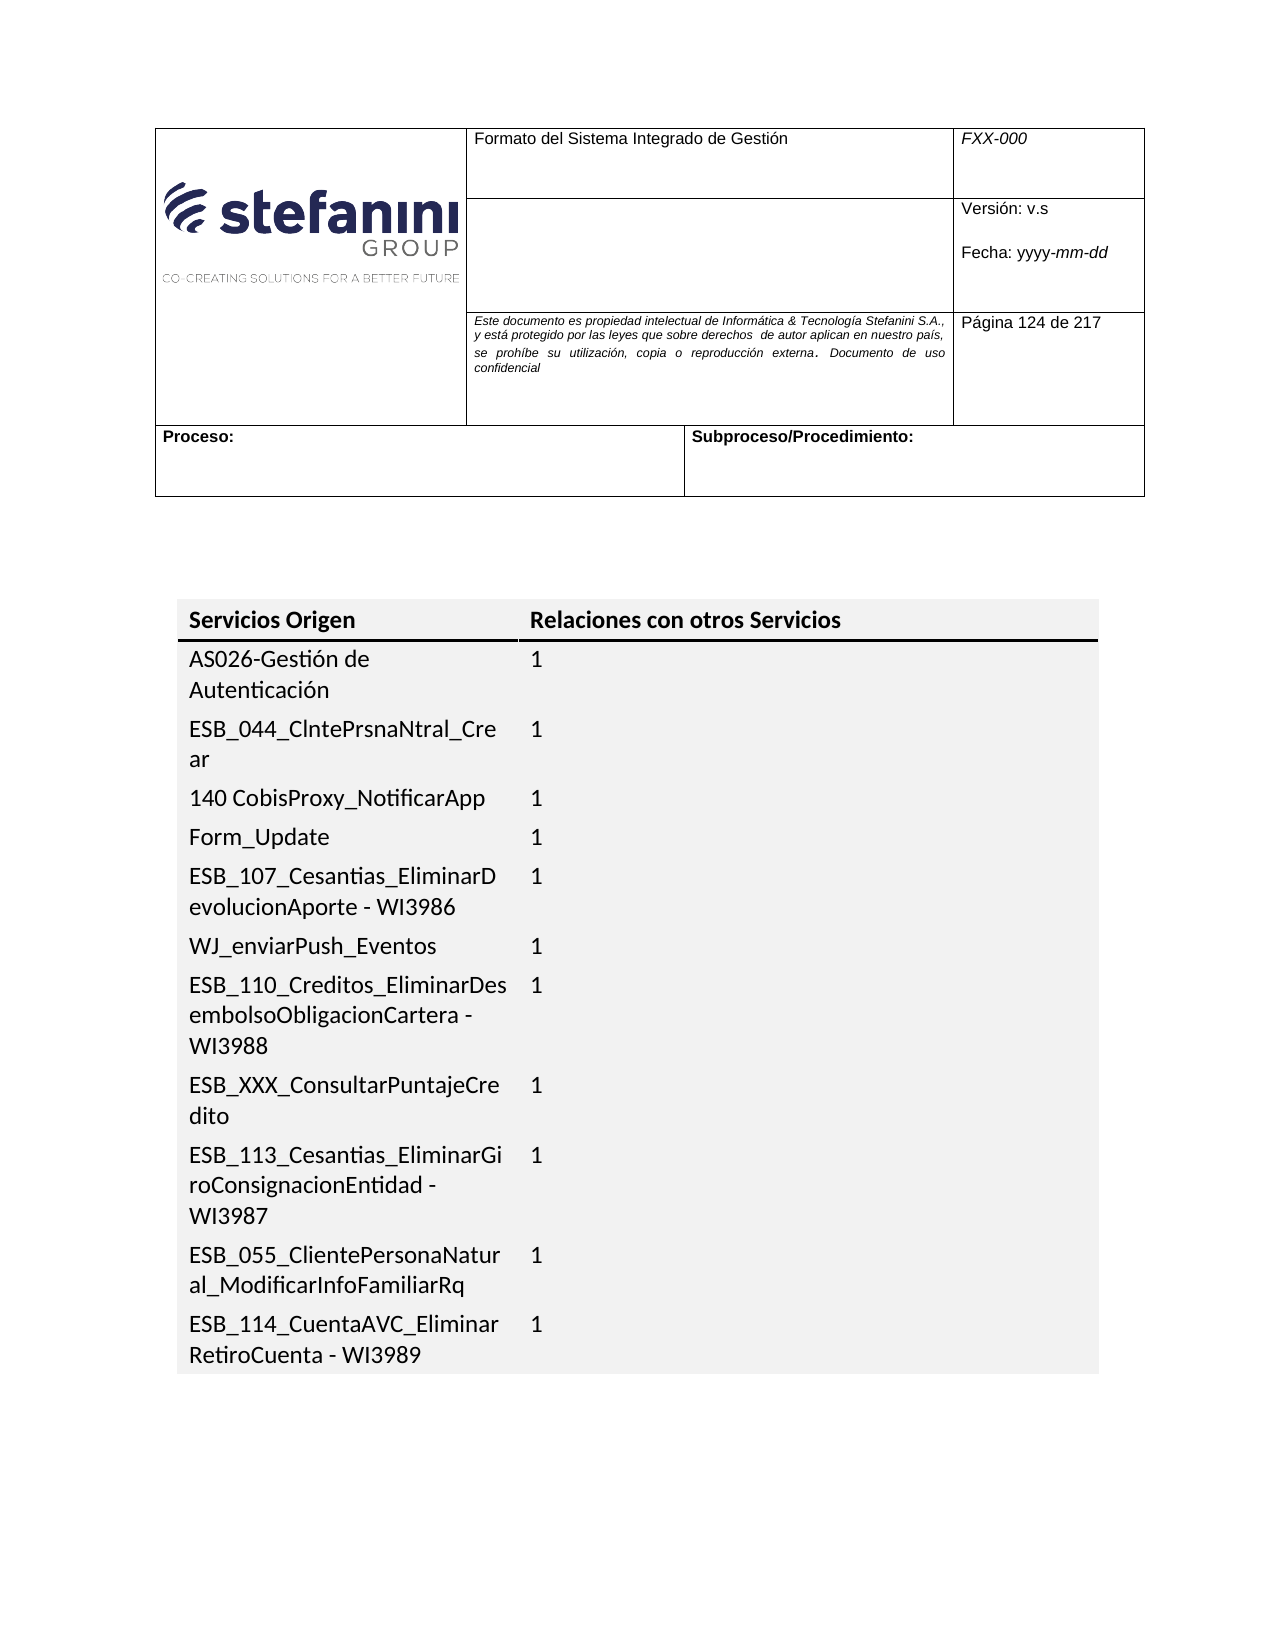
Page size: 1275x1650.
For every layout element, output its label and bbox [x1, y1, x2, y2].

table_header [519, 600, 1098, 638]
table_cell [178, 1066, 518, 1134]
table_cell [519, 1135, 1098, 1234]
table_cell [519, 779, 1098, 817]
picture [162, 182, 460, 286]
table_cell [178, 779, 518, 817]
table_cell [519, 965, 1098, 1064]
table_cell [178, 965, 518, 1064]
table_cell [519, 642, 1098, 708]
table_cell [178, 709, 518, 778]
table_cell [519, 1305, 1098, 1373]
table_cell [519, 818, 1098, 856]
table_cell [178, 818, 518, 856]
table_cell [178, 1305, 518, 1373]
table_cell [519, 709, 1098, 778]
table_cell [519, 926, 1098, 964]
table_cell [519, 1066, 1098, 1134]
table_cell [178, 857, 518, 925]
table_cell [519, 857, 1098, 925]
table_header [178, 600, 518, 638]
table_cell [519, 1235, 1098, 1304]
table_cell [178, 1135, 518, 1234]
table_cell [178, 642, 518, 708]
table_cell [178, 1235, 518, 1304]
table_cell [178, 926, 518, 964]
